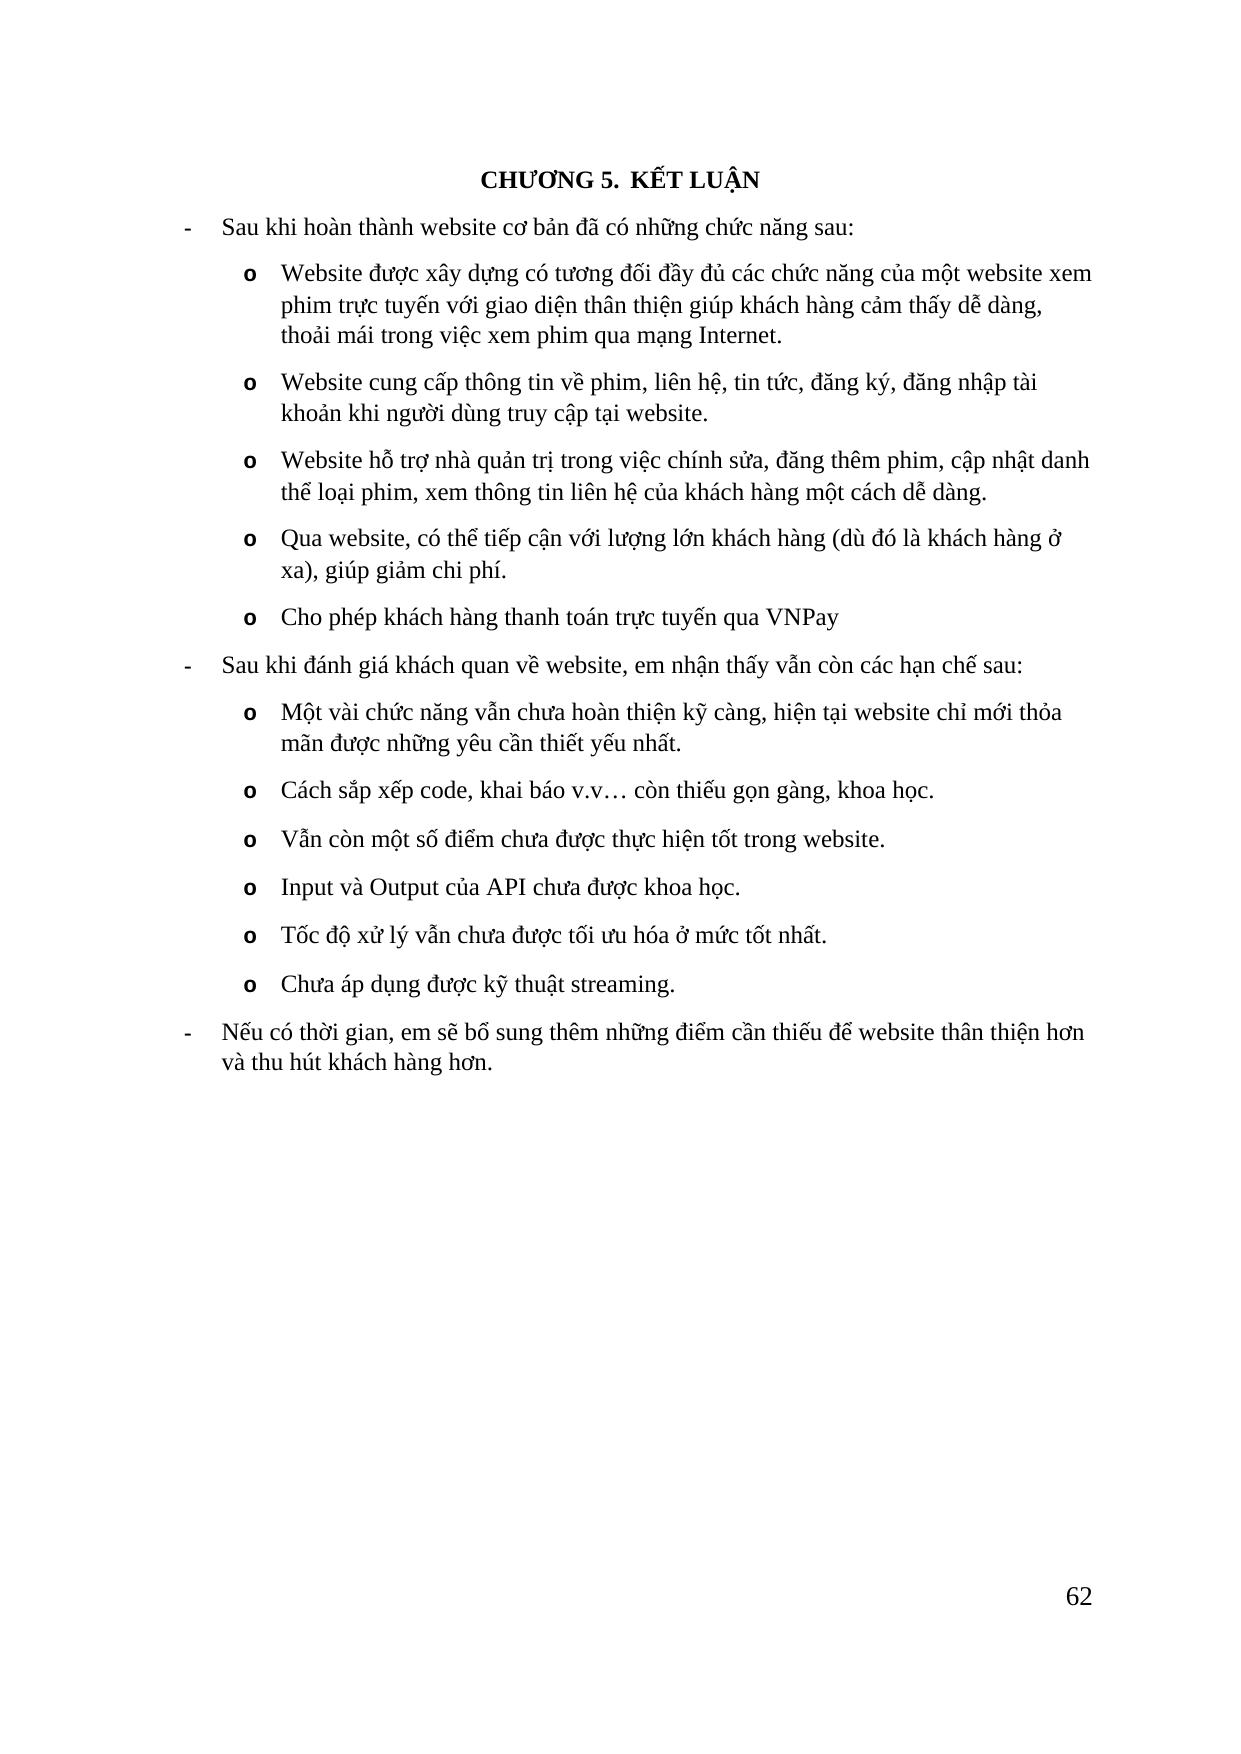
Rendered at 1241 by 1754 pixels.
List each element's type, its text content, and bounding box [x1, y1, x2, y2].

list Vẫn còn một số điểm chưa được thực hiện tốt trong website. [243, 824, 1092, 854]
list Sau khi hoàn thành website cơ bản đã có những chức năng sau: [184, 212, 1092, 240]
list Website được xây dựng có tương đối đầy đủ các chức năng của một website xem phim trực tuyến với giao diện thân thiện giúp khách hàng cảm thấy dễ dàng, thoải mái trong việc xem phim qua mạng Internet. [243, 258, 1092, 349]
list Sau khi đánh giá khách quan về website, em nhận thấy vẫn còn các hạn chế sau: [184, 650, 1092, 679]
list Website cung cấp thông tin về phim, liên hệ, tin tức, đăng ký, đăng nhập tài khoản khi người dùng truy cập tại website. [243, 367, 1092, 427]
list Qua website, có thể tiếp cận với lượng lớn khách hàng (dù đó là khách hàng ở xa), giúp giảm chi phí. [243, 523, 1092, 584]
list Cho phép khách hàng thanh toán trực tuyến qua VNPay [243, 602, 1092, 632]
list KẾT LUẬN [148, 165, 1092, 194]
list Cách sắp xếp code, khai báo v.v… còn thiếu gọn gàng, khoa học. [243, 775, 1092, 806]
list Website hỗ trợ nhà quản trị trong việc chính sửa, đăng thêm phim, cập nhật danh thể loại phim, xem thông tin liên hệ của khách hàng một cách dễ dàng. [243, 445, 1092, 506]
list Tốc độ xử lý vẫn chưa được tối ưu hóa ở mức tốt nhất. [243, 920, 1092, 951]
list Nếu có thời gian, em sẽ bổ sung thêm những điểm cần thiếu để website thân thiện hơn và thu hút khách hàng hơn. [184, 1017, 1092, 1076]
list Một vài chức năng vẫn chưa hoàn thiện kỹ càng, hiện tại website chỉ mới thỏa mãn được những yêu cần thiết yếu nhất. [243, 697, 1092, 757]
list Input và Output của API chưa được khoa học. [243, 872, 1092, 902]
list Chưa áp dụng được kỹ thuật streaming. [243, 969, 1092, 999]
